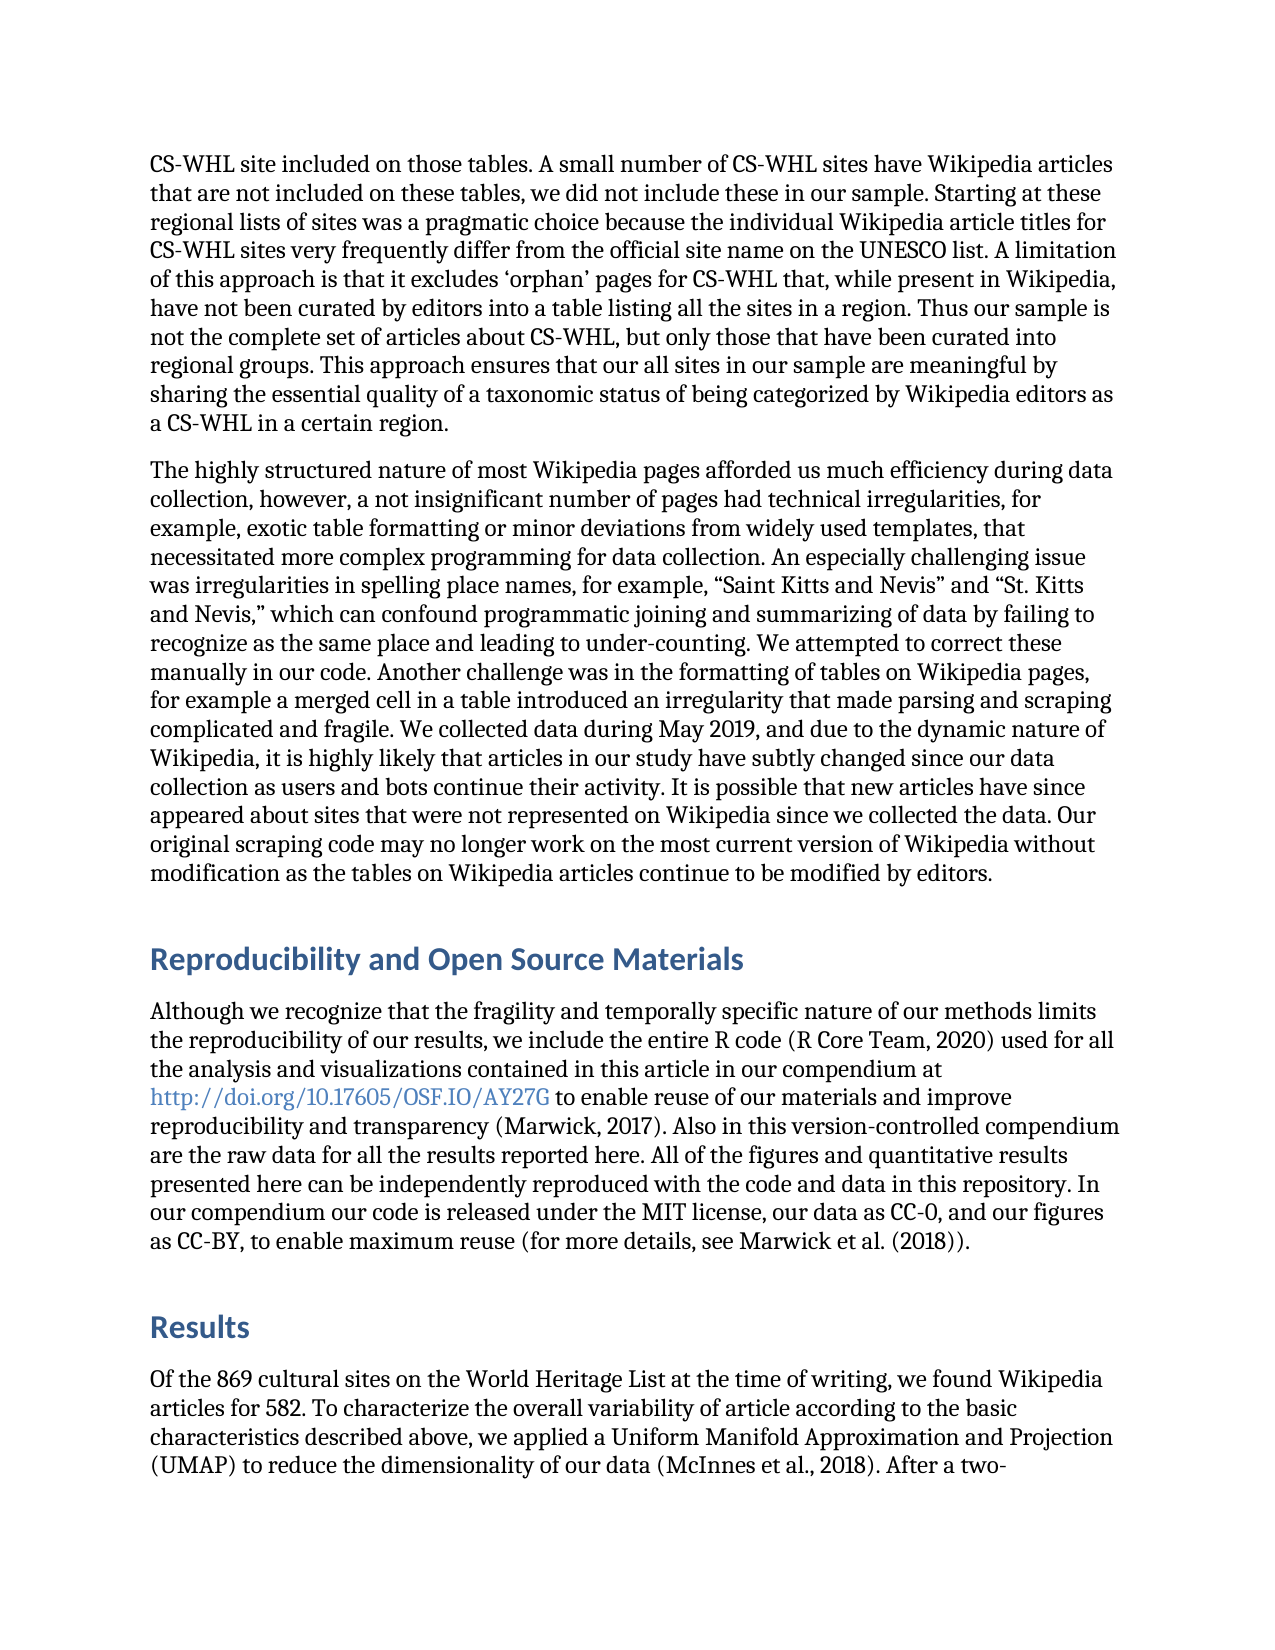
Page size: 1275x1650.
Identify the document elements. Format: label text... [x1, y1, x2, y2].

text Although we recognize that the fragility and temporally specific nature of our methods limits the reproducibility of our results, we include the entire R code (R Core Team, 2020) used for all the analysis and visualizations contained in this article in our compendium at http://doi.org/10.17605/OSF.IO/AY27G to enable reuse of our materials and improve reproducibility and transparency (Marwick, 2017). Also in this version-controlled compendium are the raw data for all the results reported here. All of the figures and quantitative results presented here can be independently reproduced with the code and data in this repository. In our compendium our code is released under the MIT license, our data as CC-0, and our figures as CC-BY, to enable maximum reuse (for more details, see Marwick et al. (2018)). [150, 997, 1125, 1256]
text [150, 1365, 1125, 1480]
subtitle Results [150, 1306, 1125, 1346]
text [150, 150, 1125, 437]
subtitle Reproducibility and Open Source Materials [150, 937, 1125, 978]
text The highly structured nature of most Wikipedia pages afforded us much efficiency during data collection, however, a not insignificant number of pages had technical irregularities, for example, exotic table formatting or minor deviations from widely used templates, that necessitated more complex programming for data collection. An especially challenging issue was irregularities in spelling place names, for example, “Saint Kitts and Nevis” and “St. Kitts and Nevis,” which can confound programmatic joining and summarizing of data by failing to recognize as the same place and leading to under-counting. We attempted to correct these manually in our code. Another challenge was in the formatting of tables on Wikipedia pages, for example a merged cell in a table introduced an irregularity that made parsing and scraping complicated and fragile. We collected data during May 2019, and due to the dynamic nature of Wikipedia, it is highly likely that articles in our study have subtly changed since our data collection as users and bots continue their activity. It is possible that new articles have since appeared about sites that were not represented on Wikipedia since we collected the data. Our original scraping code may no longer work on the most current version of Wikipedia without modification as the tables on Wikipedia articles continue to be modified by editors. [150, 456, 1125, 887]
